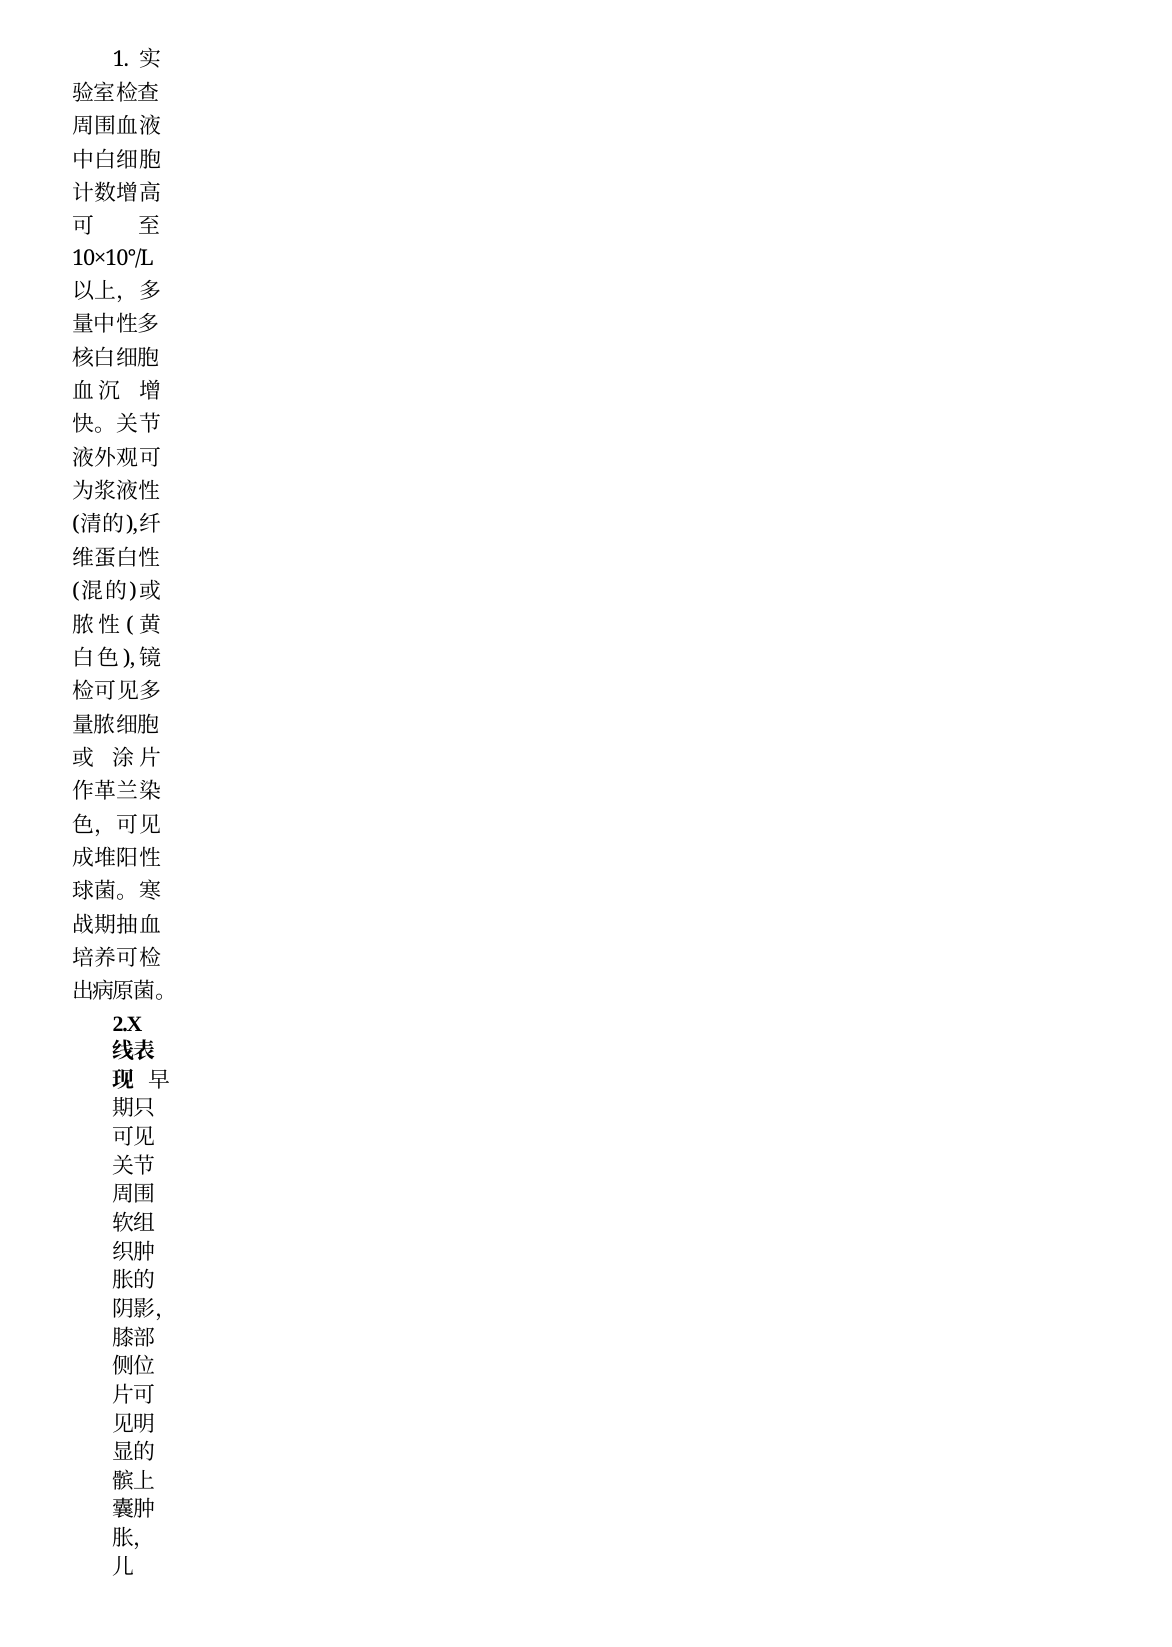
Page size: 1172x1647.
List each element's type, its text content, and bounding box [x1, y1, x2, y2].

text 1. 实验室检查 周围血液中白细胞计数增高可至10×10°/L 以上，多量中性多核白细胞。血沉 增快。关节液外观可为浆液性(清的),纤维蛋白性(混的)或脓性(黄白色),镜检可见多量脓细胞，或 涂片作革兰染色，可见成堆阳性球菌。寒战期抽血培养可检出病原菌。 [72, 42, 161, 1005]
text 2.X 线表现 早期只可见关节周围软组织肿胀的阴影，膝部侧位片可见明显的髌上囊肿胀，儿 [112, 1013, 171, 1580]
